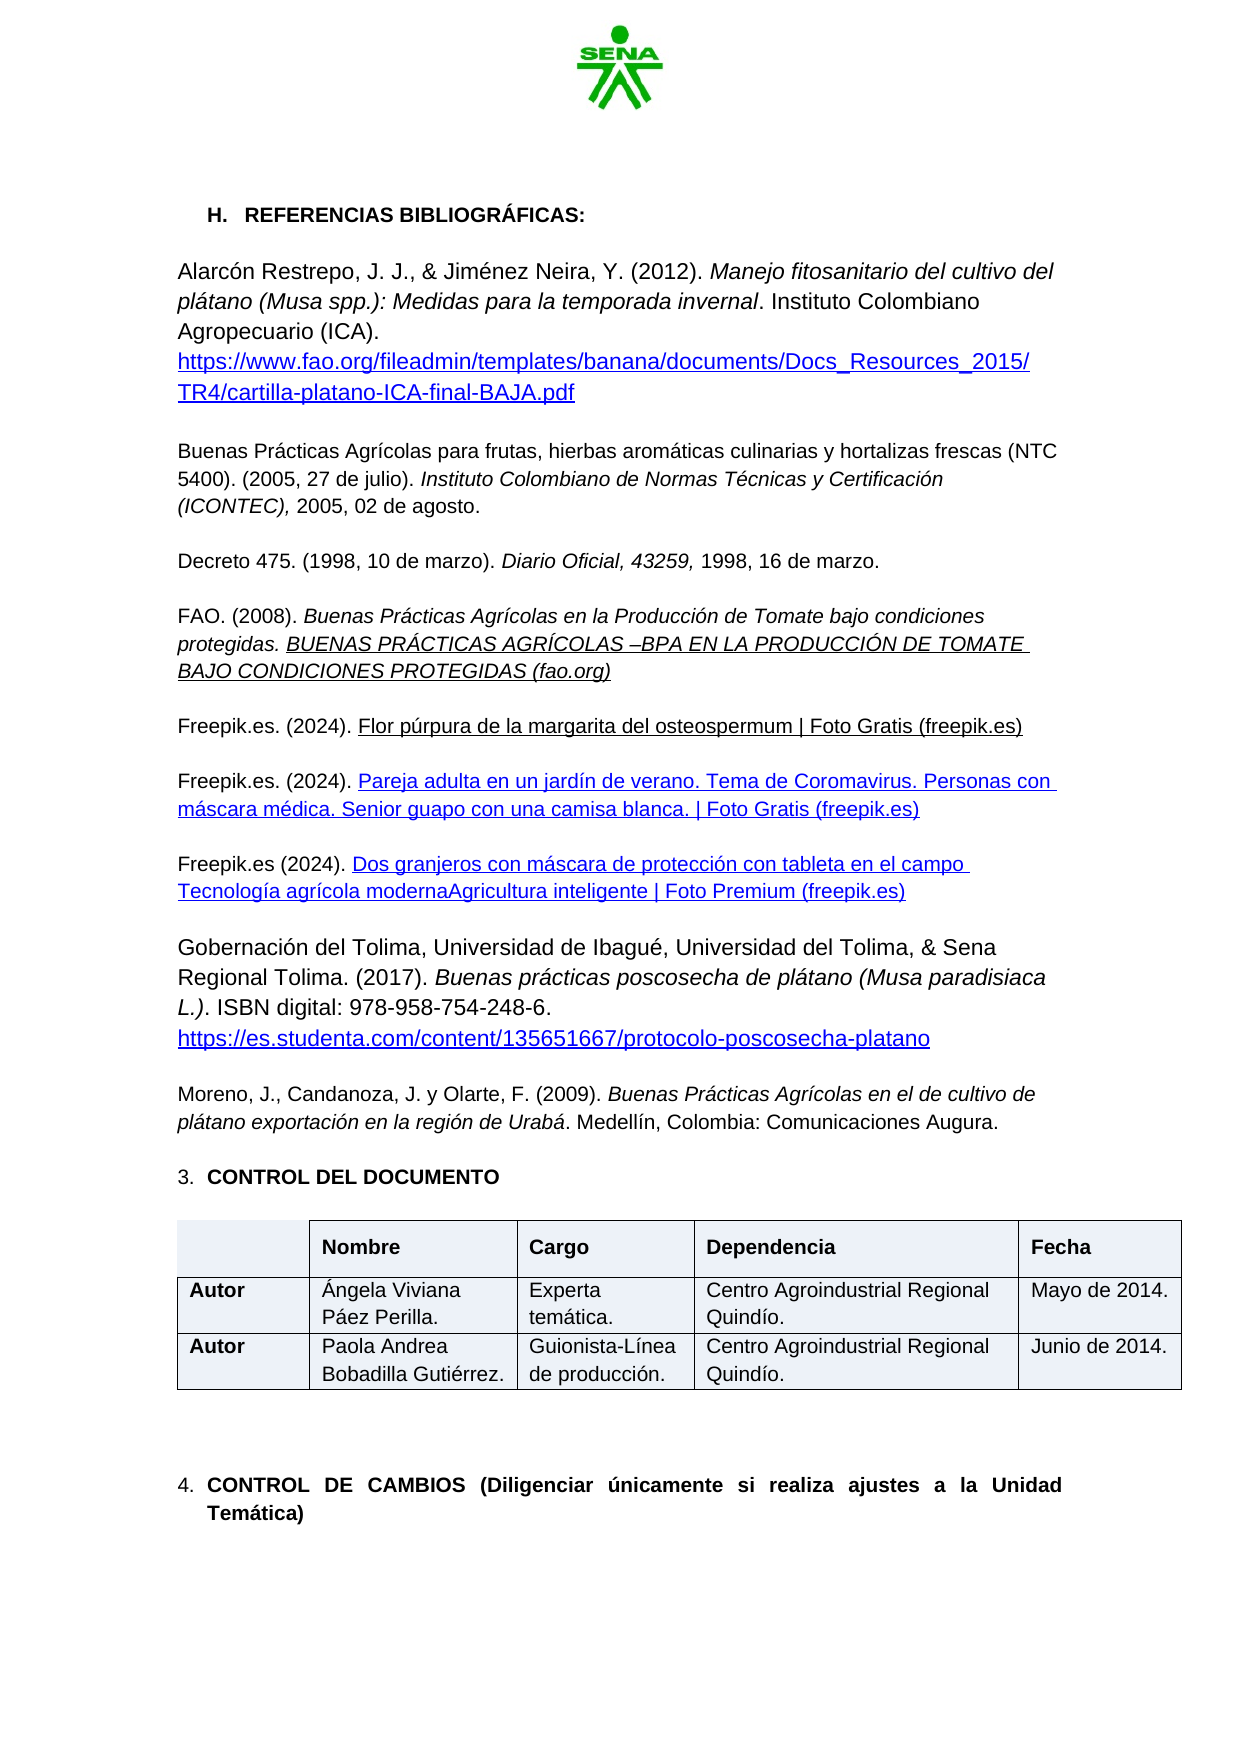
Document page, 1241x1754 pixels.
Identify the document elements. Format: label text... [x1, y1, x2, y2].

text Decreto 475. (1998, 10 de marzo). Diario Oficial, 43259, 1998, 16 de marzo. [177, 549, 1063, 573]
table_cell Guionista-Línea de producción. [518, 1334, 694, 1389]
picture [571, 20, 669, 117]
text Alarcón Restrepo, J. J., & Jiménez Neira, Y. (2012). Manejo fitosanitario del cultivo del plátano (Musa spp.): Medidas para la temporada invernal. Instituto Colombiano Agropecuario (ICA). https://www.fao.org/fileadmin/templates/banana/documents/Docs_Resources_2015/TR4/cartilla-platano-ICA-final-BAJA.pdf [177, 258, 1063, 405]
table_cell Centro Agroindustrial Regional Quindío. [695, 1334, 1018, 1389]
table_cell Autor [178, 1278, 309, 1333]
table_cell Autor [178, 1334, 309, 1389]
table_cell Mayo de 2014. [1019, 1278, 1181, 1333]
table_cell Ángela Viviana Páez Perilla. [310, 1278, 517, 1333]
table_header Dependencia [695, 1221, 1018, 1277]
text Freepik.es. (2024). Flor púrpura de la margarita del osteospermum | Foto Gratis (freepik.es) [177, 714, 1063, 738]
table_header Cargo [518, 1221, 694, 1277]
text Moreno, J., Candanoza, J. y Olarte, F. (2009). Buenas Prácticas Agrícolas en el de cultivo de plátano exportación en la región de Urabá. Medellín, Colombia: Comunicaciones Augura. [177, 1082, 1063, 1134]
text Gobernación del Tolima, Universidad de Ibagué, Universidad del Tolima, & Sena Regional Tolima. (2017). Buenas prácticas poscosecha de plátano (Musa paradisiaca L.). ISBN digital: 978-958-754-248-6. https://es.studenta.com/content/135651667/protocolo-poscosecha-platano [177, 934, 1063, 1051]
table_cell Experta temática. [518, 1278, 694, 1333]
table_header Fecha [1019, 1221, 1181, 1277]
text Buenas Prácticas Agrícolas para frutas, hierbas aromáticas culinarias y hortalizas frescas (NTC 5400). (2005, 27 de julio). Instituto Colombiano de Normas Técnicas y Certificación (ICONTEC), 2005, 02 de agosto. [177, 439, 1063, 518]
text Freepik.es. (2024). Pareja adulta en un jardín de verano. Tema de Coromavirus. Personas con máscara médica. Senior guapo con una camisa blanca. | Foto Gratis (freepik.es) [177, 769, 1063, 820]
table_header Nombre [310, 1221, 517, 1277]
list CONTROL DE CAMBIOS (Diligenciar únicamente si realiza ajustes a la Unidad Temática) [177, 1473, 1063, 1524]
list CONTROL DEL DOCUMENTO [177, 1165, 1063, 1189]
table_cell Junio de 2014. [1019, 1334, 1181, 1389]
table_cell Paola Andrea Bobadilla Gutiérrez. [310, 1334, 517, 1389]
table_cell Centro Agroindustrial Regional Quindío. [695, 1278, 1018, 1333]
text FAO. (2008). Buenas Prácticas Agrícolas en la Producción de Tomate bajo condiciones protegidas. BUENAS PRÁCTICAS AGRÍCOLAS –BPA EN LA PRODUCCIÓN DE TOMATE BAJO CONDICIONES PROTEGIDAS (fao.org) [177, 604, 1063, 683]
list REFERENCIAS BIBLIOGRÁFICAS: [207, 203, 1063, 227]
text Freepik.es (2024). Dos granjeros con máscara de protección con tableta en el campo Tecnología agrícola modernaAgricultura inteligente | Foto Premium (freepik.es) [177, 824, 1063, 903]
table_header [177, 1220, 309, 1277]
